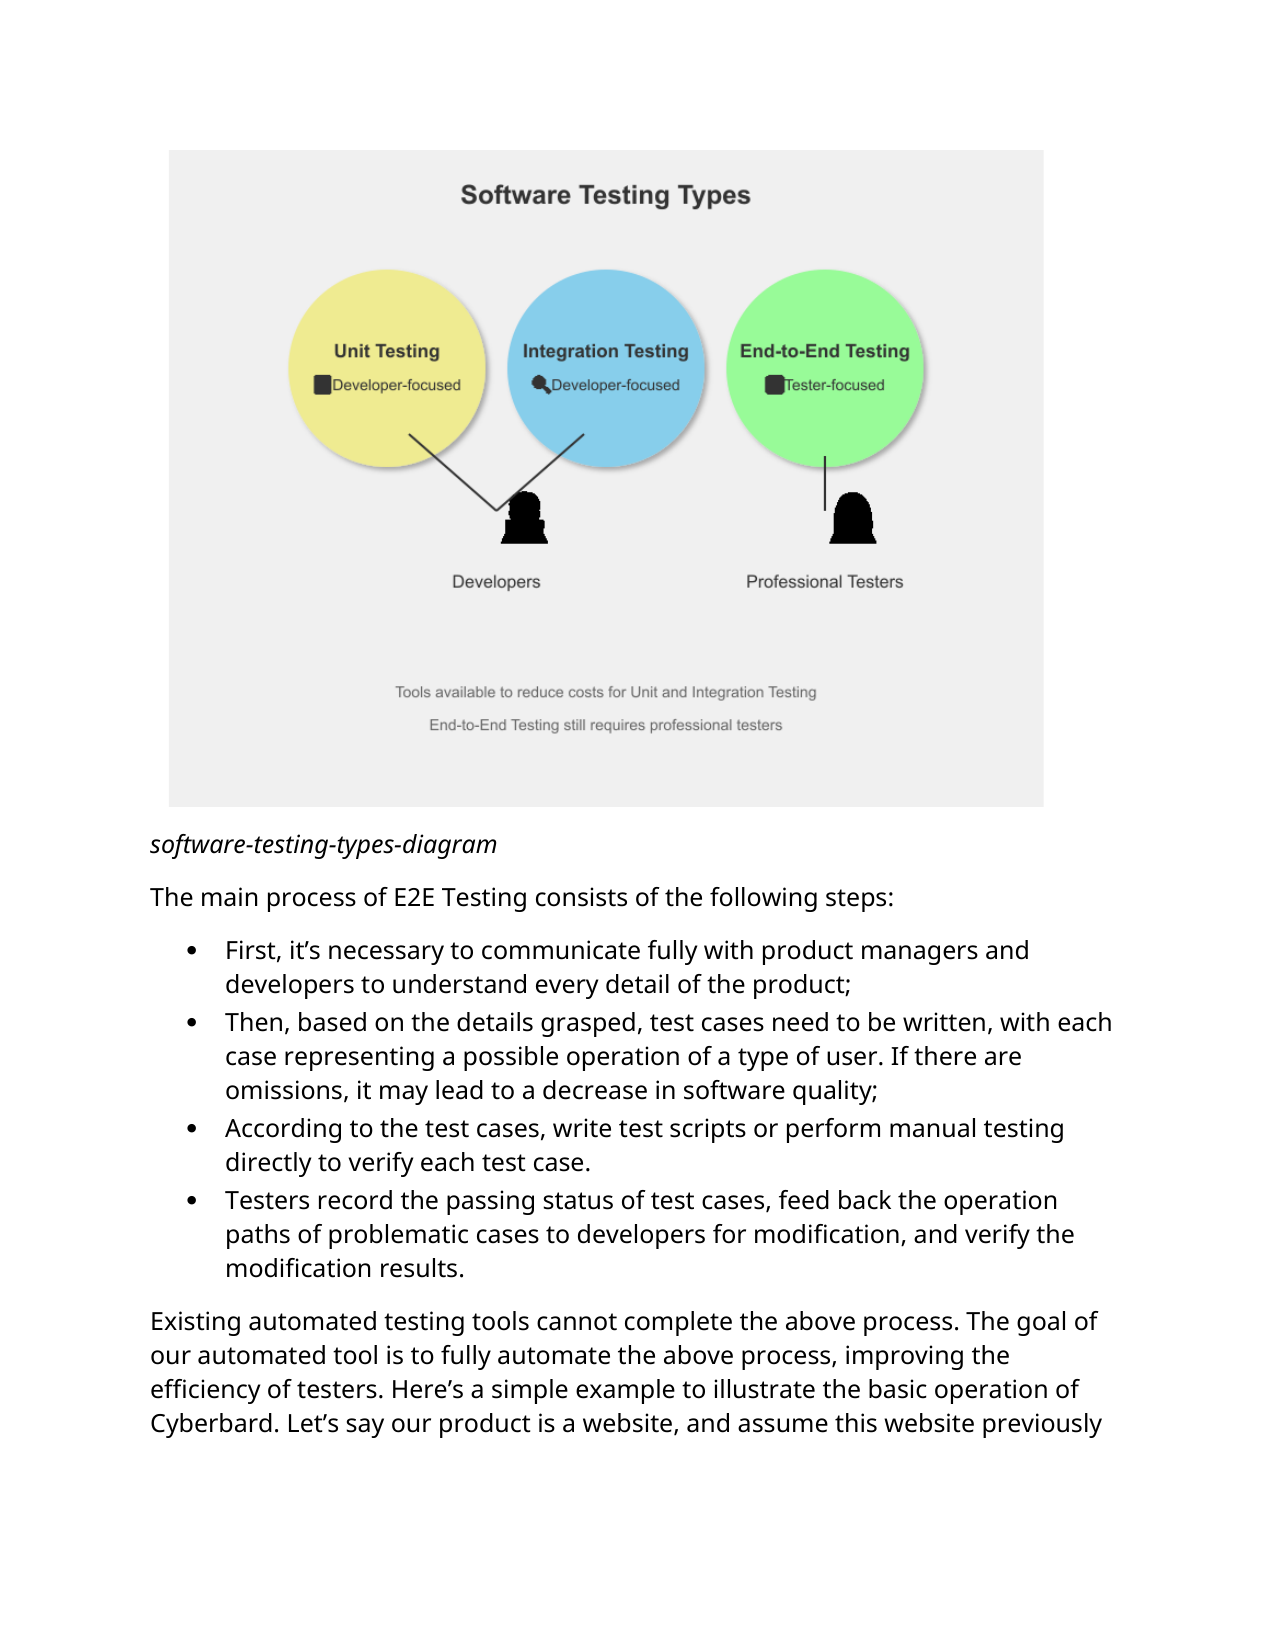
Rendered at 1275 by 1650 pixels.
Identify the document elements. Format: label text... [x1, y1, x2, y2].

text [150, 1303, 1125, 1439]
list According to the test cases, write test scripts or perform manual testing directly to verify each test case. [187, 1111, 1125, 1179]
list Then, based on the details grasped, test cases need to be written, with each case representing a possible operation of a type of user. If there are omissions, it may lead to a decrease in software quality; [187, 1004, 1125, 1107]
list Testers record the passing status of test cases, feed back the operation paths of problematic cases to developers for modification, and verify the modification results. [187, 1182, 1125, 1284]
picture [168, 150, 1044, 807]
text software-testing-types-diagram [150, 827, 1125, 861]
list First, it’s necessary to communicate fully with product managers and developers to understand every detail of the product; [187, 933, 1125, 1001]
text The main process of E2E Testing consists of the following steps: [150, 880, 1125, 914]
